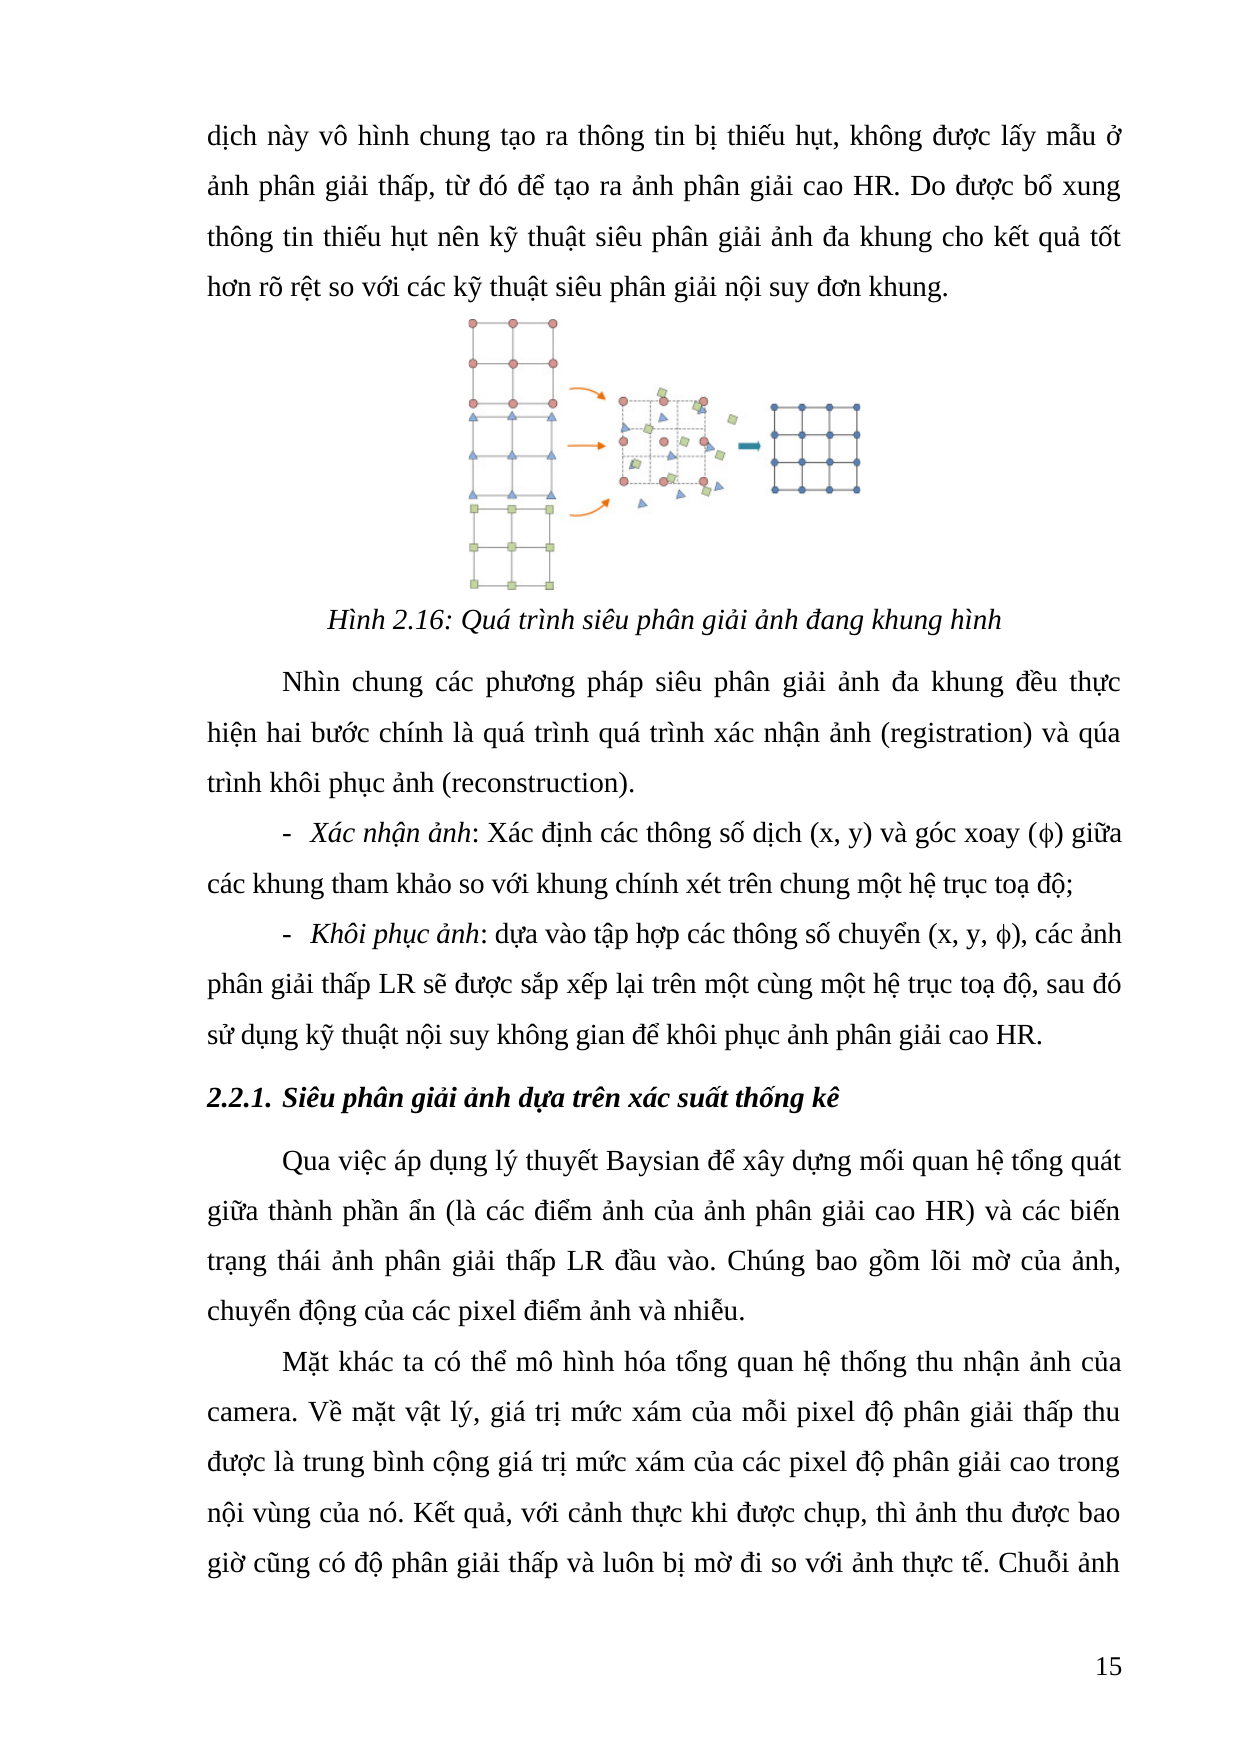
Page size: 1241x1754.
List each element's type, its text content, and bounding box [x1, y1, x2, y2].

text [207, 1344, 1122, 1579]
picture [468, 319, 861, 590]
text Nhìn chung các phương pháp siêu phân giải ảnh đa khung đều thực hiện hai bước chính là quá trình quá trình xác nhận ảnh (registration) và qúa trình khôi phục ảnh (reconstruction). [207, 664, 1122, 799]
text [207, 118, 1122, 303]
text Qua việc áp dụng lý thuyết Baysian để xây dựng mối quan hệ tổng quát giữa thành phần ẩn (là các điểm ảnh của ảnh phân giải cao HR) và các biến trạng thái ảnh phân giải thấp LR đầu vào. Chúng bao gồm lõi mờ của ảnh, chuyển động của các pixel điểm ảnh và nhiễu. [207, 1143, 1122, 1327]
list Xác nhận ảnh: Xác định các thông số dịch (x, y) và góc xoay () giữa các khung tham khảo so với khung chính xét trên chung một hệ trục toạ độ; [207, 816, 1122, 899]
subtitle Siêu phân giải ảnh dựa trên xác suất thống kê [207, 1080, 1122, 1113]
list Khôi phục ảnh: dựa vào tập hợp các thông số chuyển (x, y, ), các ảnh phân giải thấp LR sẽ được sắp xếp lại trên một cùng một hệ trục toạ độ, sau đó sử dụng kỹ thuật nội suy không gian để khôi phục ảnh phân giải cao HR. [207, 916, 1122, 1051]
